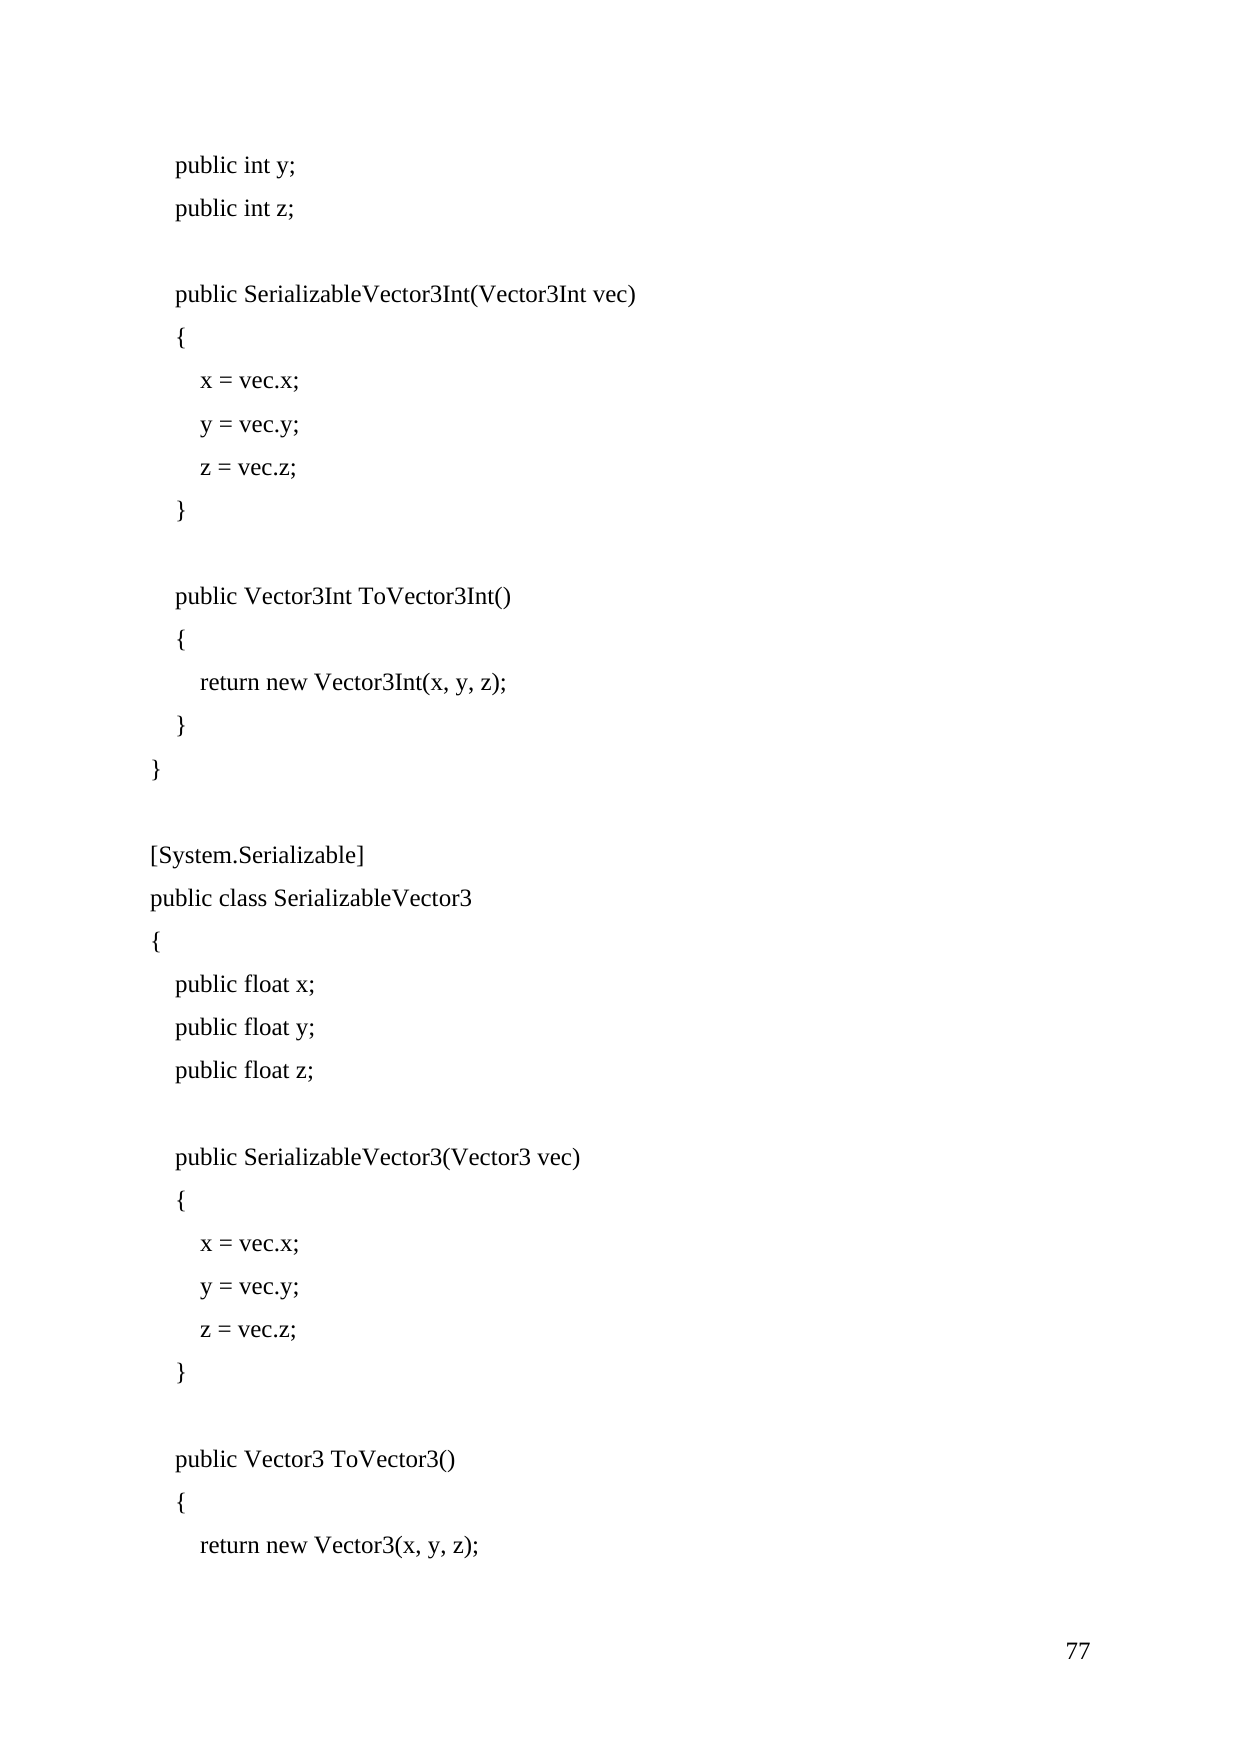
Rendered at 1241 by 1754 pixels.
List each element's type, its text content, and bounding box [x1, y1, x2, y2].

text public float z; [150, 1056, 1090, 1084]
text public Vector3 ToVector3() [150, 1444, 1090, 1472]
text x = vec.x; [150, 366, 1090, 394]
text y = vec.y; [150, 409, 1090, 437]
text public Vector3Int ToVector3Int() [150, 581, 1090, 610]
text } [150, 1357, 1090, 1386]
text z = vec.z; [150, 452, 1090, 481]
text public float y; [150, 1012, 1090, 1041]
text public int y; [150, 150, 1090, 179]
text } [150, 754, 1090, 782]
text { [150, 1487, 1090, 1516]
text y = vec.y; [150, 1271, 1090, 1300]
text public class SerializableVector3 [150, 883, 1090, 912]
text public SerializableVector3Int(Vector3Int vec) [150, 279, 1090, 308]
text return new Vector3Int(x, y, z); [150, 667, 1090, 696]
text } [150, 495, 1090, 524]
text { [150, 322, 1090, 351]
text { [150, 926, 1090, 955]
text z = vec.z; [150, 1314, 1090, 1343]
text return new Vector3(x, y, z); [150, 1530, 1090, 1559]
text x = vec.x; [150, 1228, 1090, 1257]
text { [150, 1185, 1090, 1214]
text public float x; [150, 969, 1090, 998]
text public SerializableVector3(Vector3 vec) [150, 1142, 1090, 1171]
text public int z; [150, 193, 1090, 222]
text { [150, 624, 1090, 653]
text } [150, 711, 1090, 739]
text [System.Serializable] [150, 840, 1090, 869]
